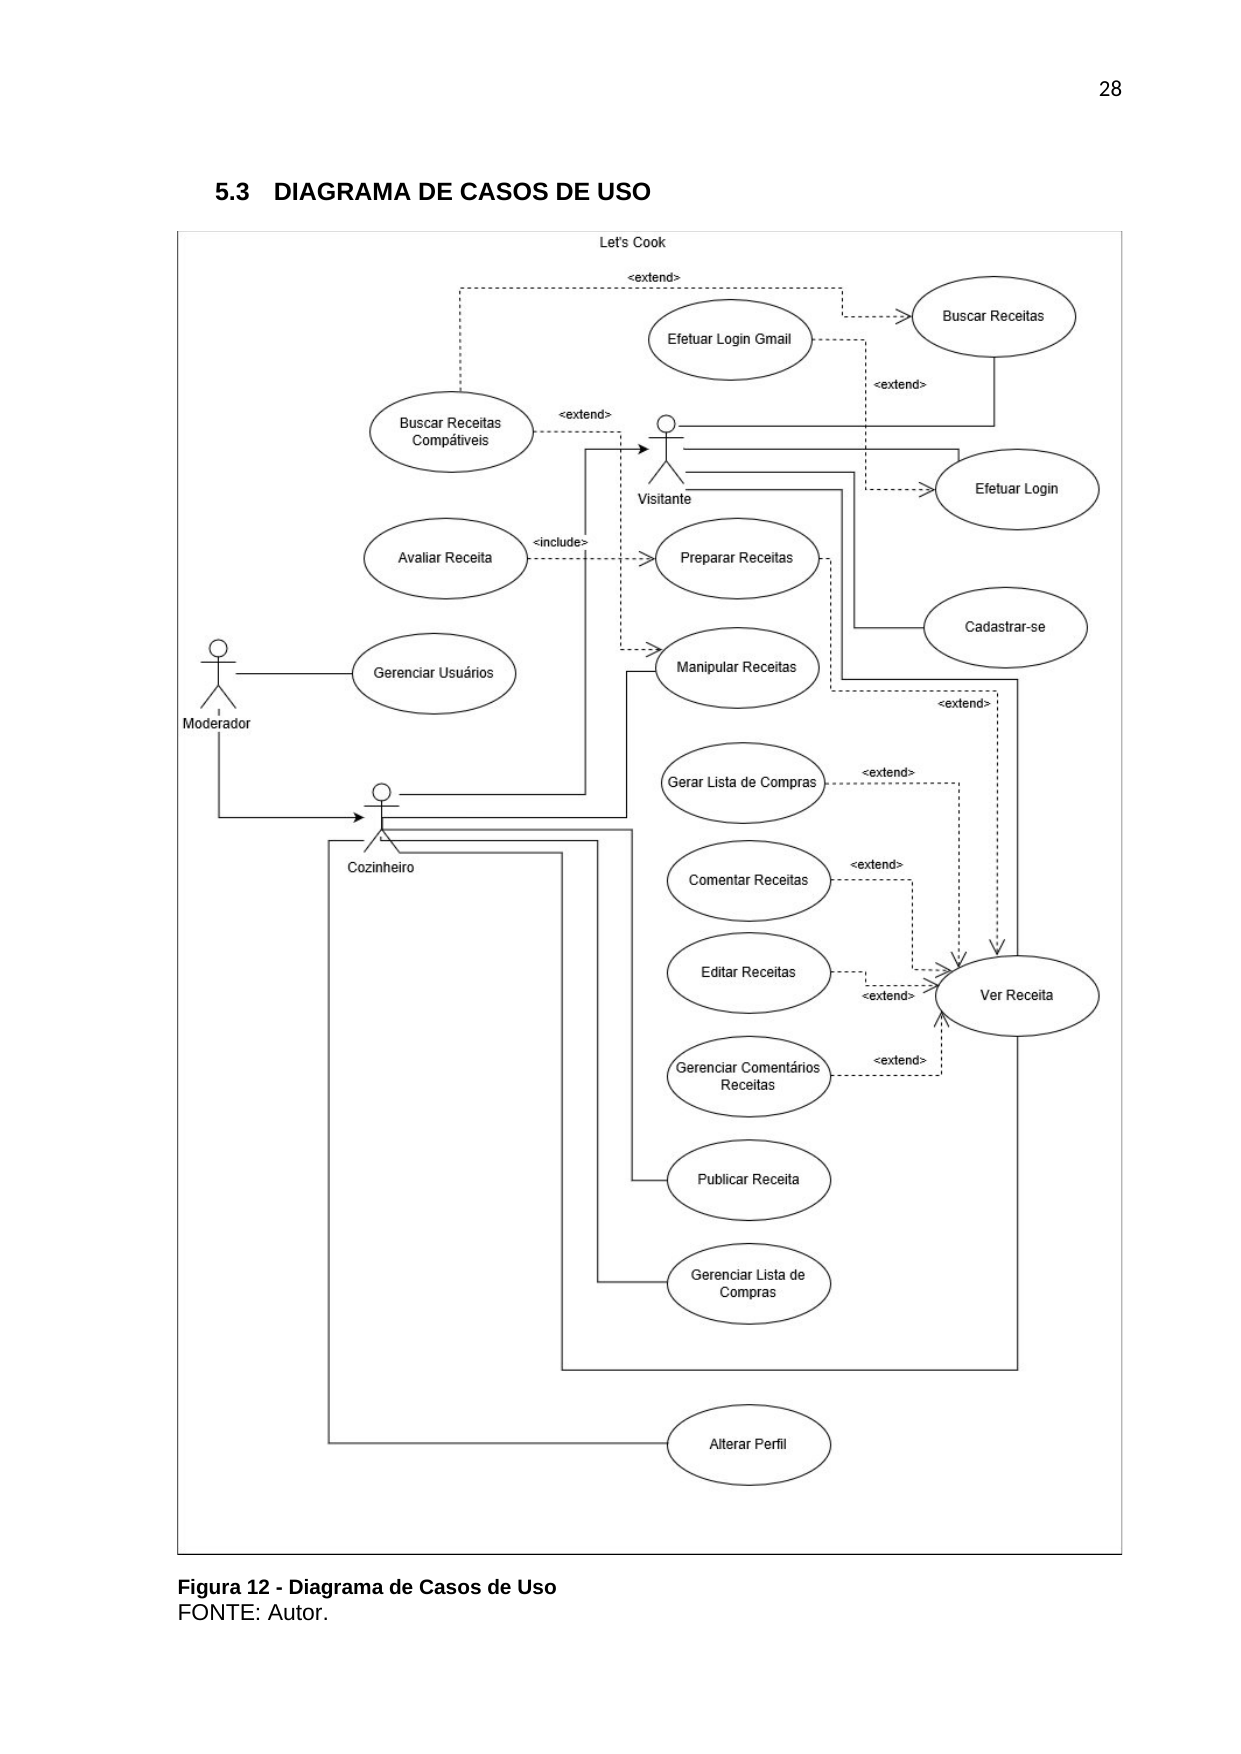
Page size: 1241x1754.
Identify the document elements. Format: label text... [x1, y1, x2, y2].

text FONTE: Autor. [177, 1599, 1122, 1626]
text Figura 12 - Diagrama de Casos de Uso [177, 1575, 1122, 1599]
subtitle DIAGRAMA DE CASOS DE USO [215, 177, 1122, 206]
picture [177, 231, 1123, 1555]
